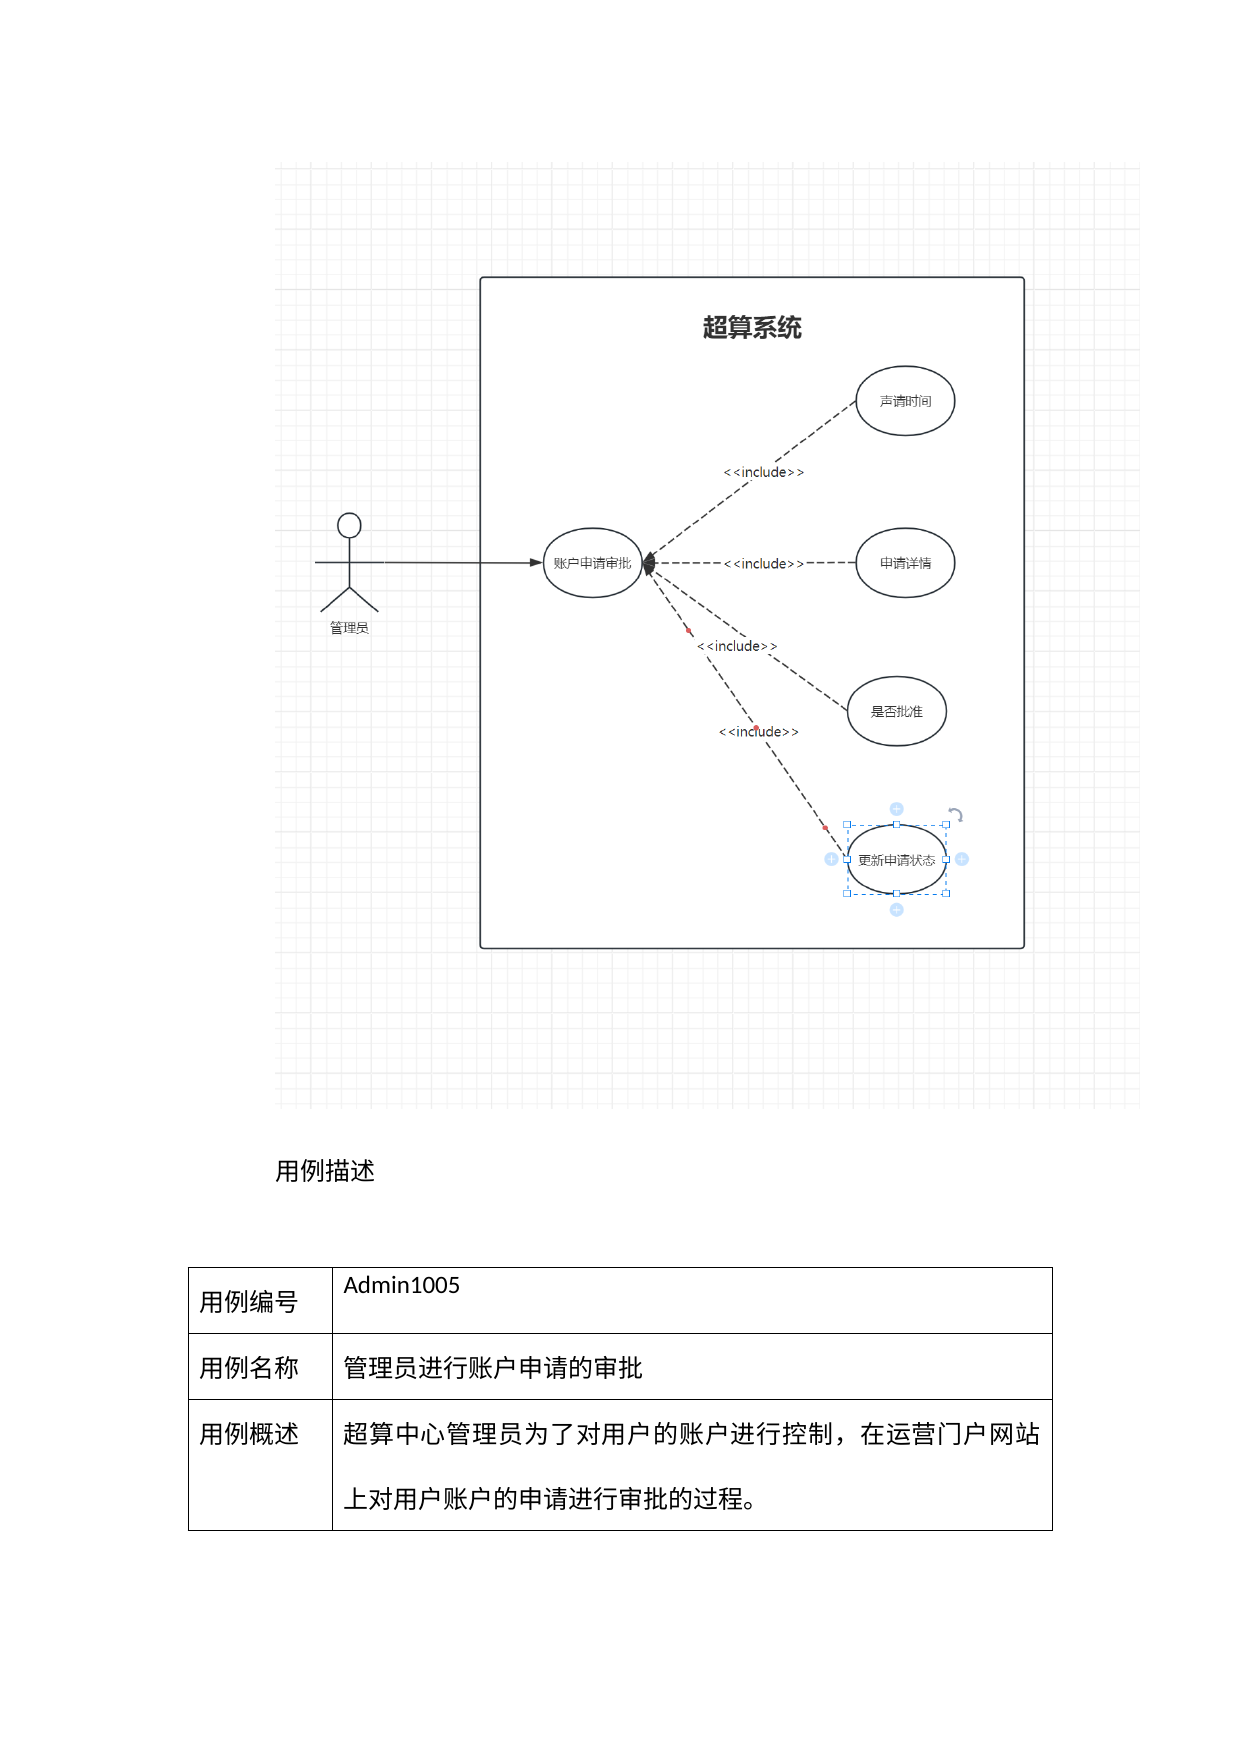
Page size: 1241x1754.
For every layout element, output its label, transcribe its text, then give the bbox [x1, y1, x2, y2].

table_header 用例编号 [189, 1268, 332, 1333]
table_cell 管理员进行账户申请的审批 [333, 1334, 1052, 1399]
text 用例描述 [231, 1137, 1053, 1202]
table_cell 用例概述 [189, 1400, 332, 1530]
table_cell 超算中心管理员为了对用户的账户进行控制，在运营门户网站上对用户账户的申请进行审批的过程。 [333, 1400, 1052, 1530]
picture [275, 162, 1140, 1109]
table_header Admin1005 [333, 1268, 1052, 1333]
table_cell 用例名称 [189, 1334, 332, 1399]
